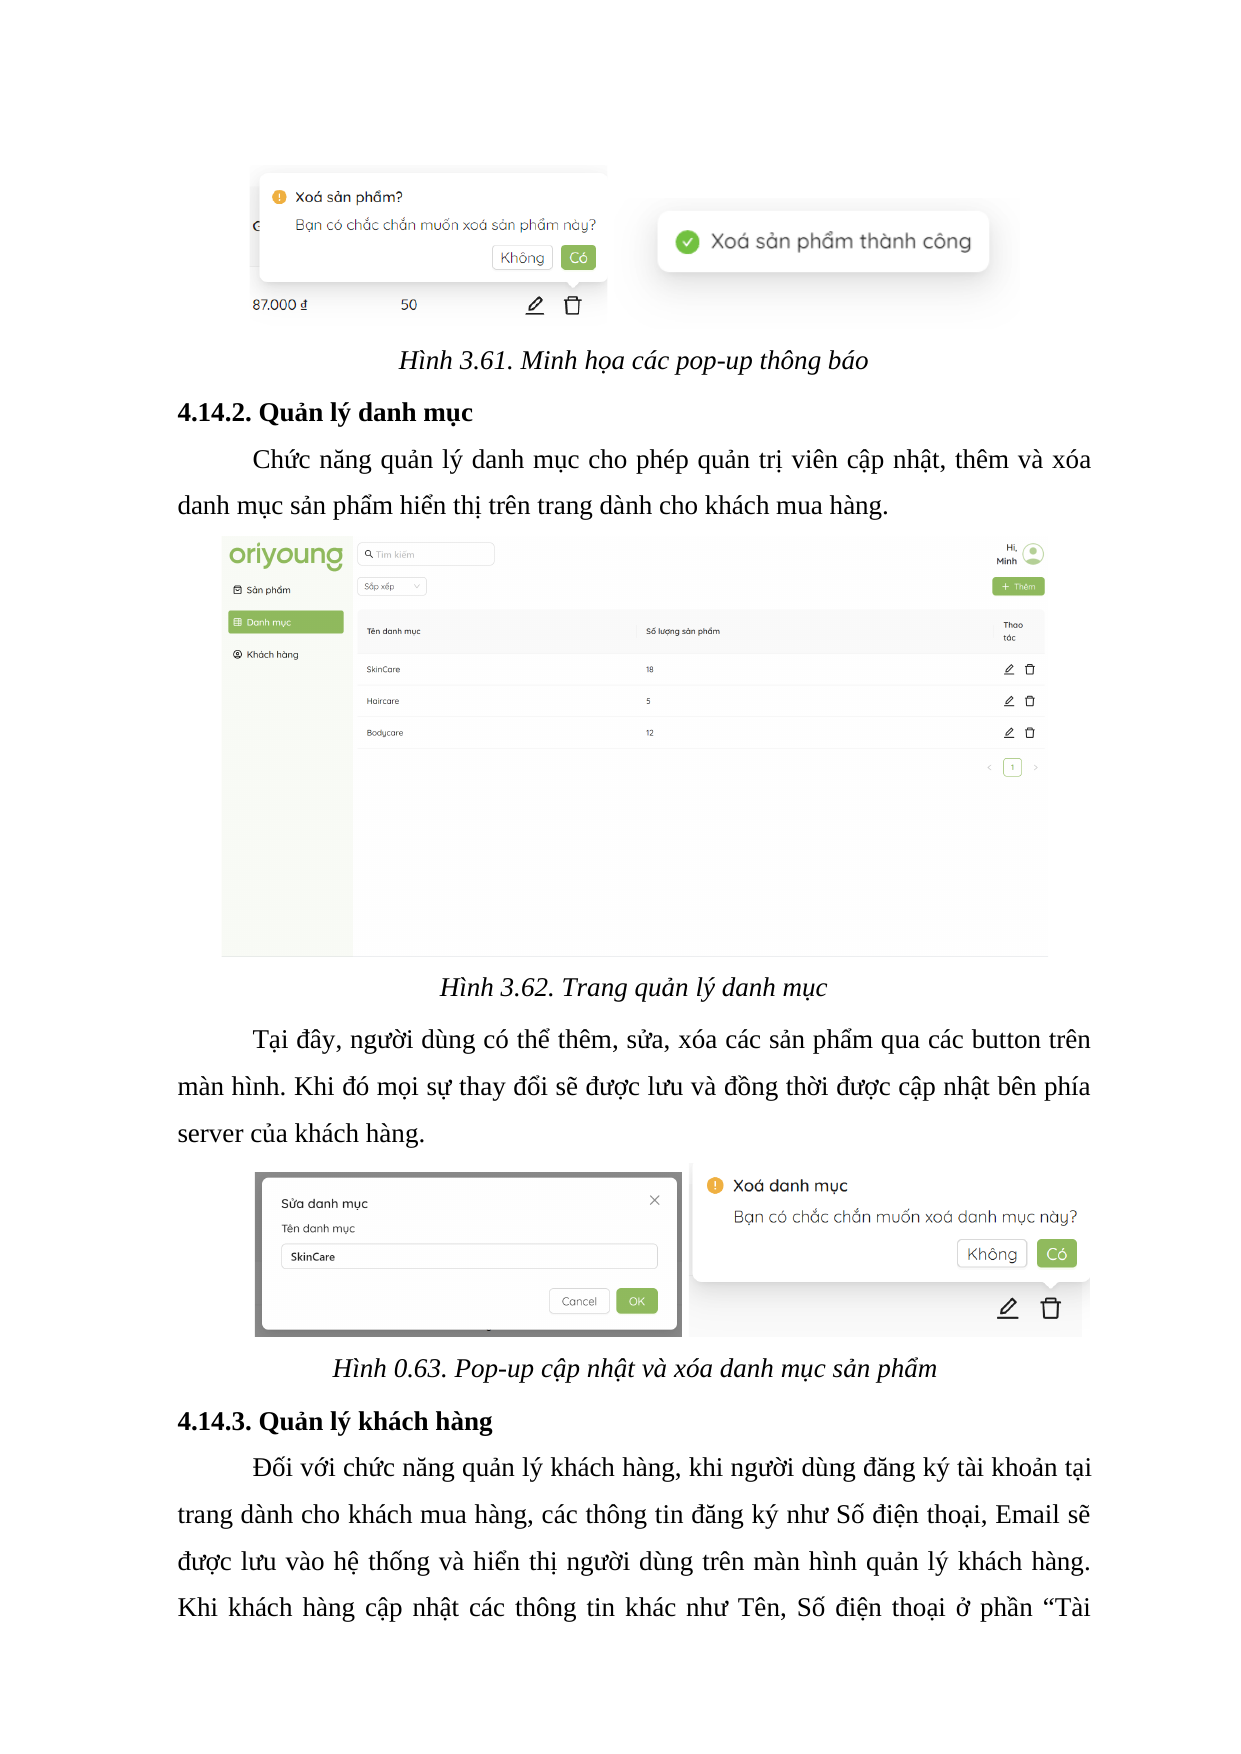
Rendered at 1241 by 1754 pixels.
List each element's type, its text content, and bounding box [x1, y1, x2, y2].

picture [688, 1163, 1090, 1337]
text Chức năng quản lý danh mục cho phép quản trị viên cập nhật, thêm và xóa danh mục sản phẩm hiển thị trên trang dành cho khách mua hàng. [177, 443, 1092, 521]
picture [221, 536, 1049, 957]
picture [249, 165, 608, 329]
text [177, 1451, 1092, 1622]
text 4.14.3. Quản lý khách hàng [177, 1404, 1092, 1436]
picture [614, 198, 1021, 329]
picture [254, 1172, 682, 1337]
text 4.14.2. Quản lý danh mục [177, 396, 1092, 427]
text Tại đây, người dùng có thể thêm, sửa, xóa các sản phẩm qua các button trên màn hình. Khi đó mọi sự thay đổi sẽ được lưu và đồng thời được cập nhật bên phía server của khách hàng. [177, 1023, 1092, 1148]
